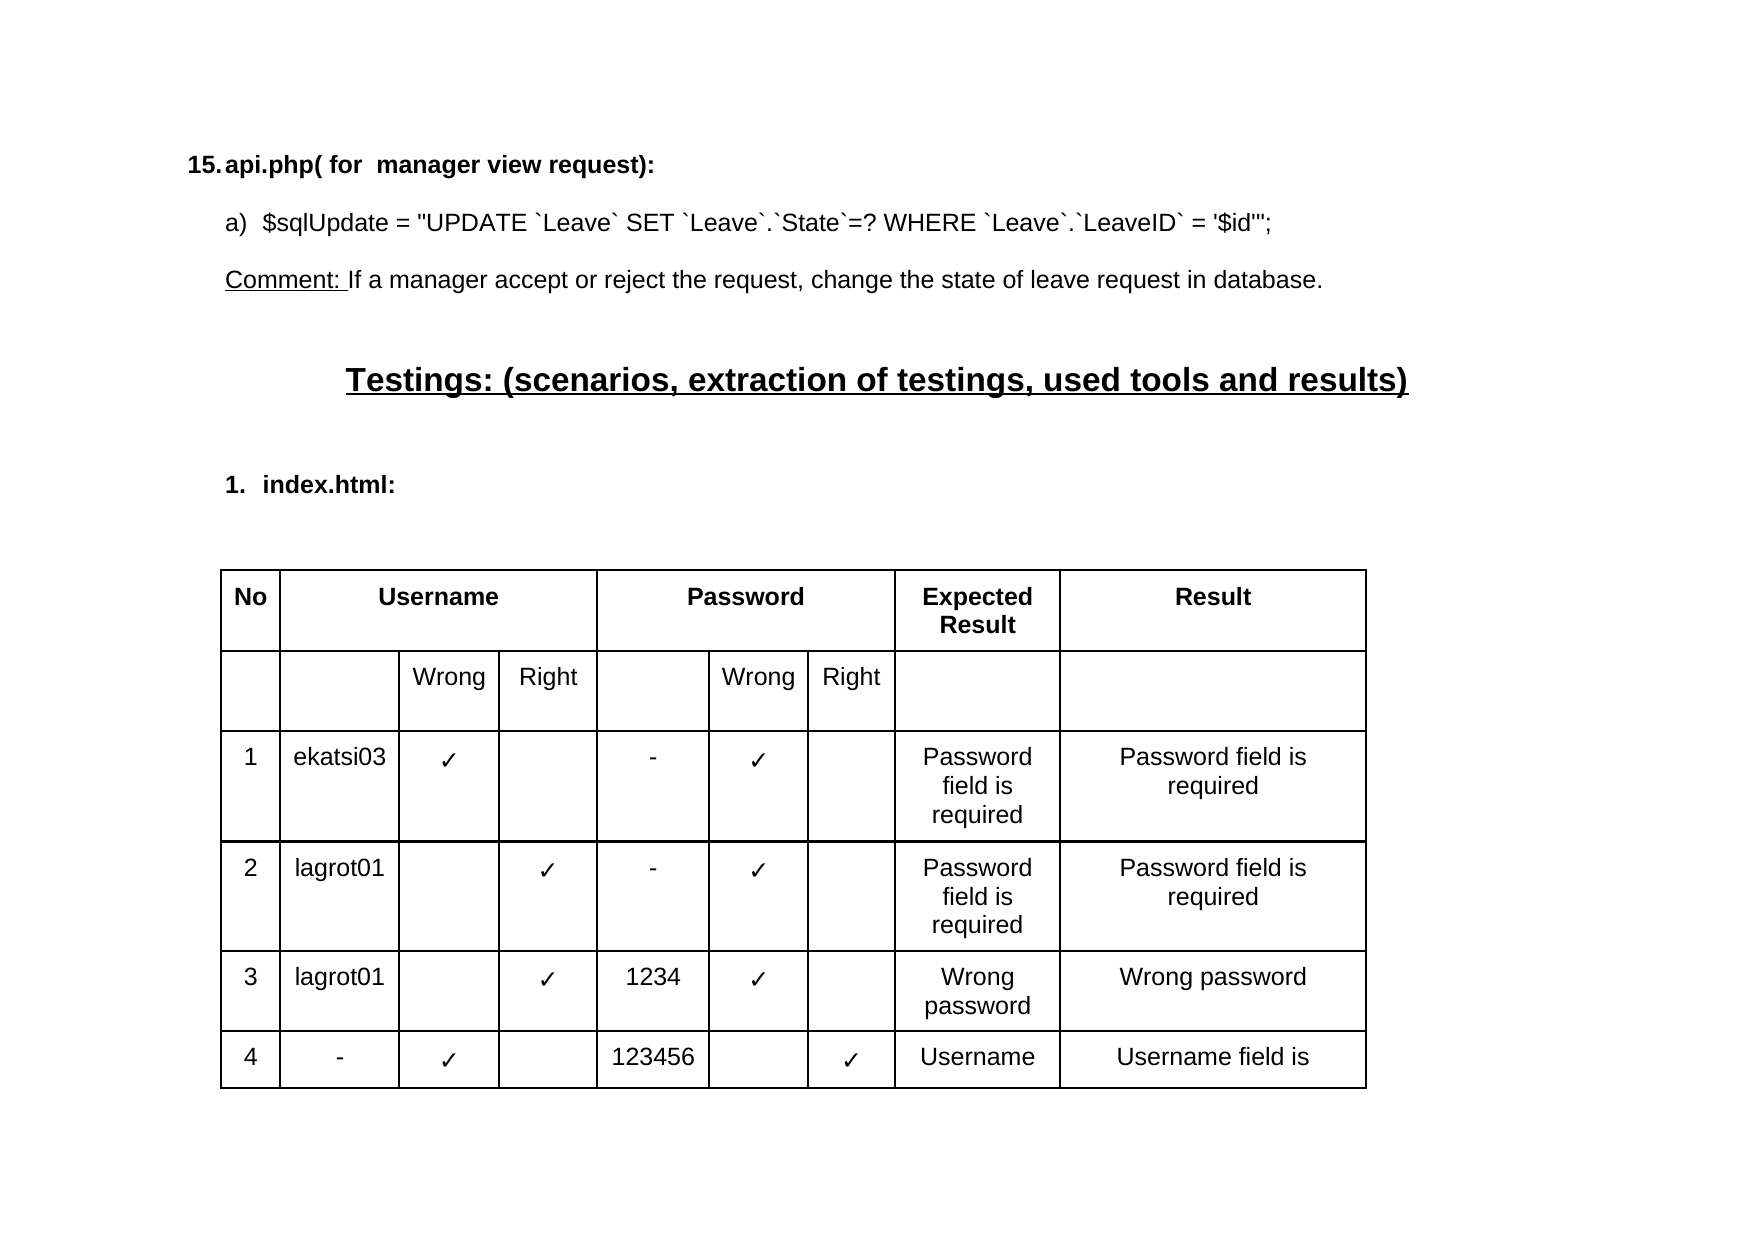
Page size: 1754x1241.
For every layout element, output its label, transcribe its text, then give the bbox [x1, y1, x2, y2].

table_cell lagrot01 [281, 843, 398, 949]
table_cell Wrong [710, 652, 807, 730]
table_cell Password field is required [896, 843, 1059, 949]
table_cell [896, 1032, 1059, 1087]
table_cell Right [809, 652, 894, 730]
table_cell Password field is required [896, 732, 1059, 840]
table_cell ✓ [400, 732, 498, 840]
table_cell [598, 652, 708, 730]
table_cell Password field is required [1061, 732, 1365, 840]
table_cell Wrong password [896, 952, 1059, 1030]
table_cell [896, 652, 1059, 730]
table_cell Password field is required [1061, 843, 1365, 949]
table_header Result [1061, 571, 1365, 649]
text Testings: (scenarios, extraction of testings, used tools and results) [150, 360, 1604, 398]
table_cell - [281, 1032, 398, 1087]
table_cell 1 [222, 732, 279, 840]
table_cell - [598, 843, 708, 949]
list index.html: [225, 470, 1604, 499]
table_cell [222, 652, 279, 730]
list api.php( for manager view request): [187, 150, 1604, 179]
table_cell [809, 732, 894, 840]
table_cell [710, 1032, 807, 1087]
table_cell Right [500, 652, 596, 730]
table_cell 3 [222, 952, 279, 1030]
table_cell 1234 [598, 952, 708, 1030]
table_header Username [281, 571, 596, 649]
table_cell ✓ [809, 1032, 894, 1087]
table_cell [809, 843, 894, 949]
text Comment: If a manager accept or reject the request, change the state of leave request in database. [150, 265, 1604, 294]
table_cell 123456 [598, 1032, 708, 1087]
table_cell [400, 843, 498, 949]
table_cell Wrong [400, 652, 498, 730]
table_cell [500, 1032, 596, 1087]
table_cell ✓ [500, 843, 596, 949]
table_cell ✓ [500, 952, 596, 1030]
table_cell ✓ [710, 732, 807, 840]
list $sqlUpdate = "UPDATE `Leave` SET `Leave`.`State`=? WHERE `Leave`.`LeaveID` = '$id'"; [225, 207, 1604, 236]
table_cell [809, 952, 894, 1030]
table_cell ✓ [400, 1032, 498, 1087]
table_cell [400, 952, 498, 1030]
table_header No [222, 571, 279, 649]
table_cell lagrot01 [281, 952, 398, 1030]
table_cell ✓ [710, 843, 807, 949]
table_cell [1061, 652, 1365, 730]
table_cell - [598, 732, 708, 840]
table_header Password [598, 571, 894, 649]
table_cell 4 [222, 1032, 279, 1087]
table_header Expected Result [896, 571, 1059, 649]
table_cell ✓ [710, 952, 807, 1030]
table_cell ekatsi03 [281, 732, 398, 840]
table_cell [281, 652, 398, 730]
table_cell 2 [222, 843, 279, 949]
table_cell [500, 732, 596, 840]
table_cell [1061, 1032, 1365, 1087]
table_cell Wrong password [1061, 952, 1365, 1030]
